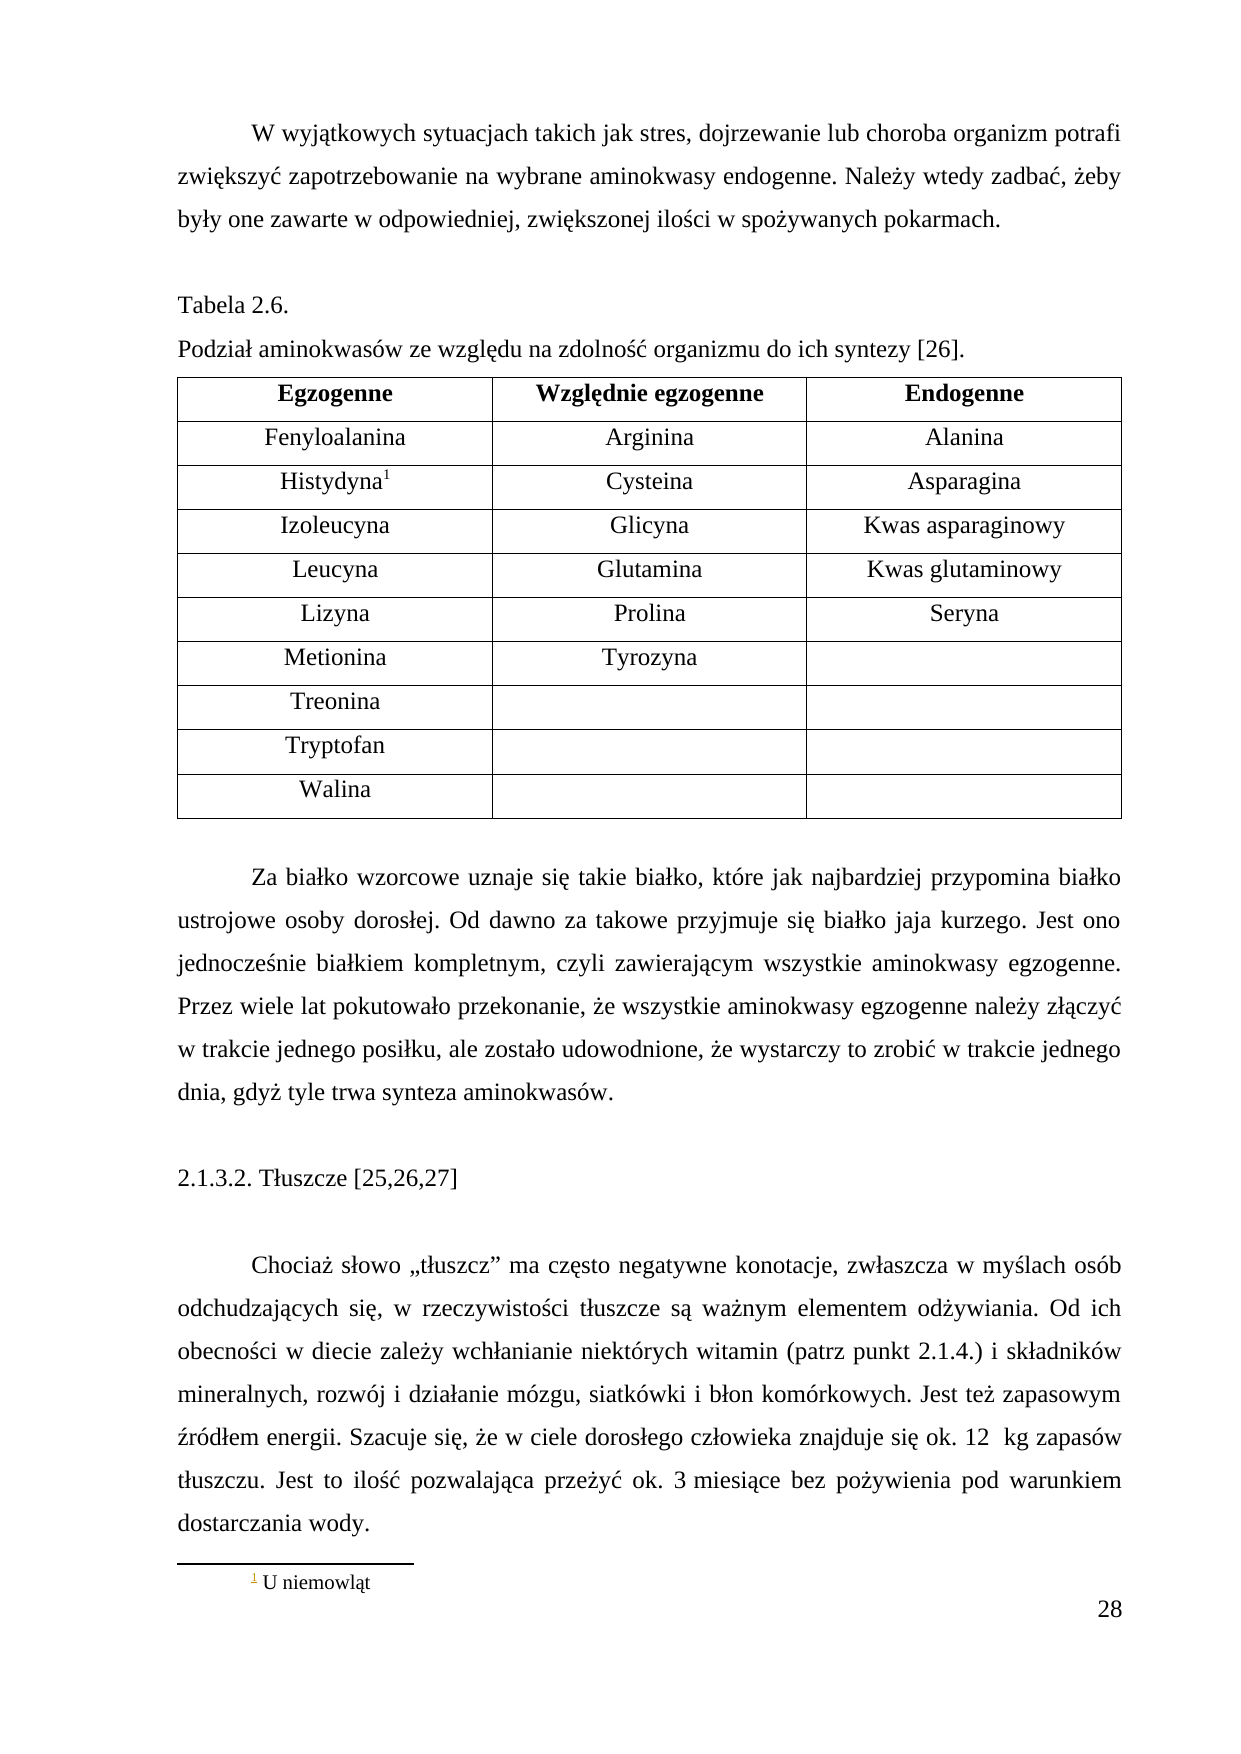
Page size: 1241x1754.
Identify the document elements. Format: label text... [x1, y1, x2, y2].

table_cell [807, 510, 1121, 553]
table_cell [807, 730, 1121, 773]
table_cell [493, 422, 806, 465]
table_header [807, 378, 1121, 421]
table_cell [493, 510, 806, 553]
subtitle 252627 [177, 1163, 1122, 1192]
table_cell [493, 730, 806, 773]
table_header [178, 378, 492, 421]
text 26 [177, 334, 1122, 362]
table_cell [178, 422, 492, 465]
table_cell [178, 510, 492, 553]
table_cell [493, 686, 806, 729]
table_cell [493, 775, 806, 817]
table_cell [493, 554, 806, 597]
table_cell [493, 642, 806, 685]
table_cell [807, 466, 1121, 509]
table_cell [807, 422, 1121, 465]
table_cell [493, 466, 806, 509]
table_cell [178, 686, 492, 729]
table_cell [178, 775, 492, 817]
table_cell [178, 554, 492, 597]
table_cell [807, 554, 1121, 597]
text ,miesiące [177, 1250, 1122, 1537]
table_cell [178, 598, 492, 641]
table_cell [493, 598, 806, 641]
table_header [493, 378, 806, 421]
table_cell [178, 730, 492, 773]
table_cell [807, 686, 1121, 729]
table_cell [807, 775, 1121, 817]
table_cell [178, 466, 492, 509]
table_cell [178, 642, 492, 685]
table_cell [807, 642, 1121, 685]
table_cell [807, 598, 1121, 641]
